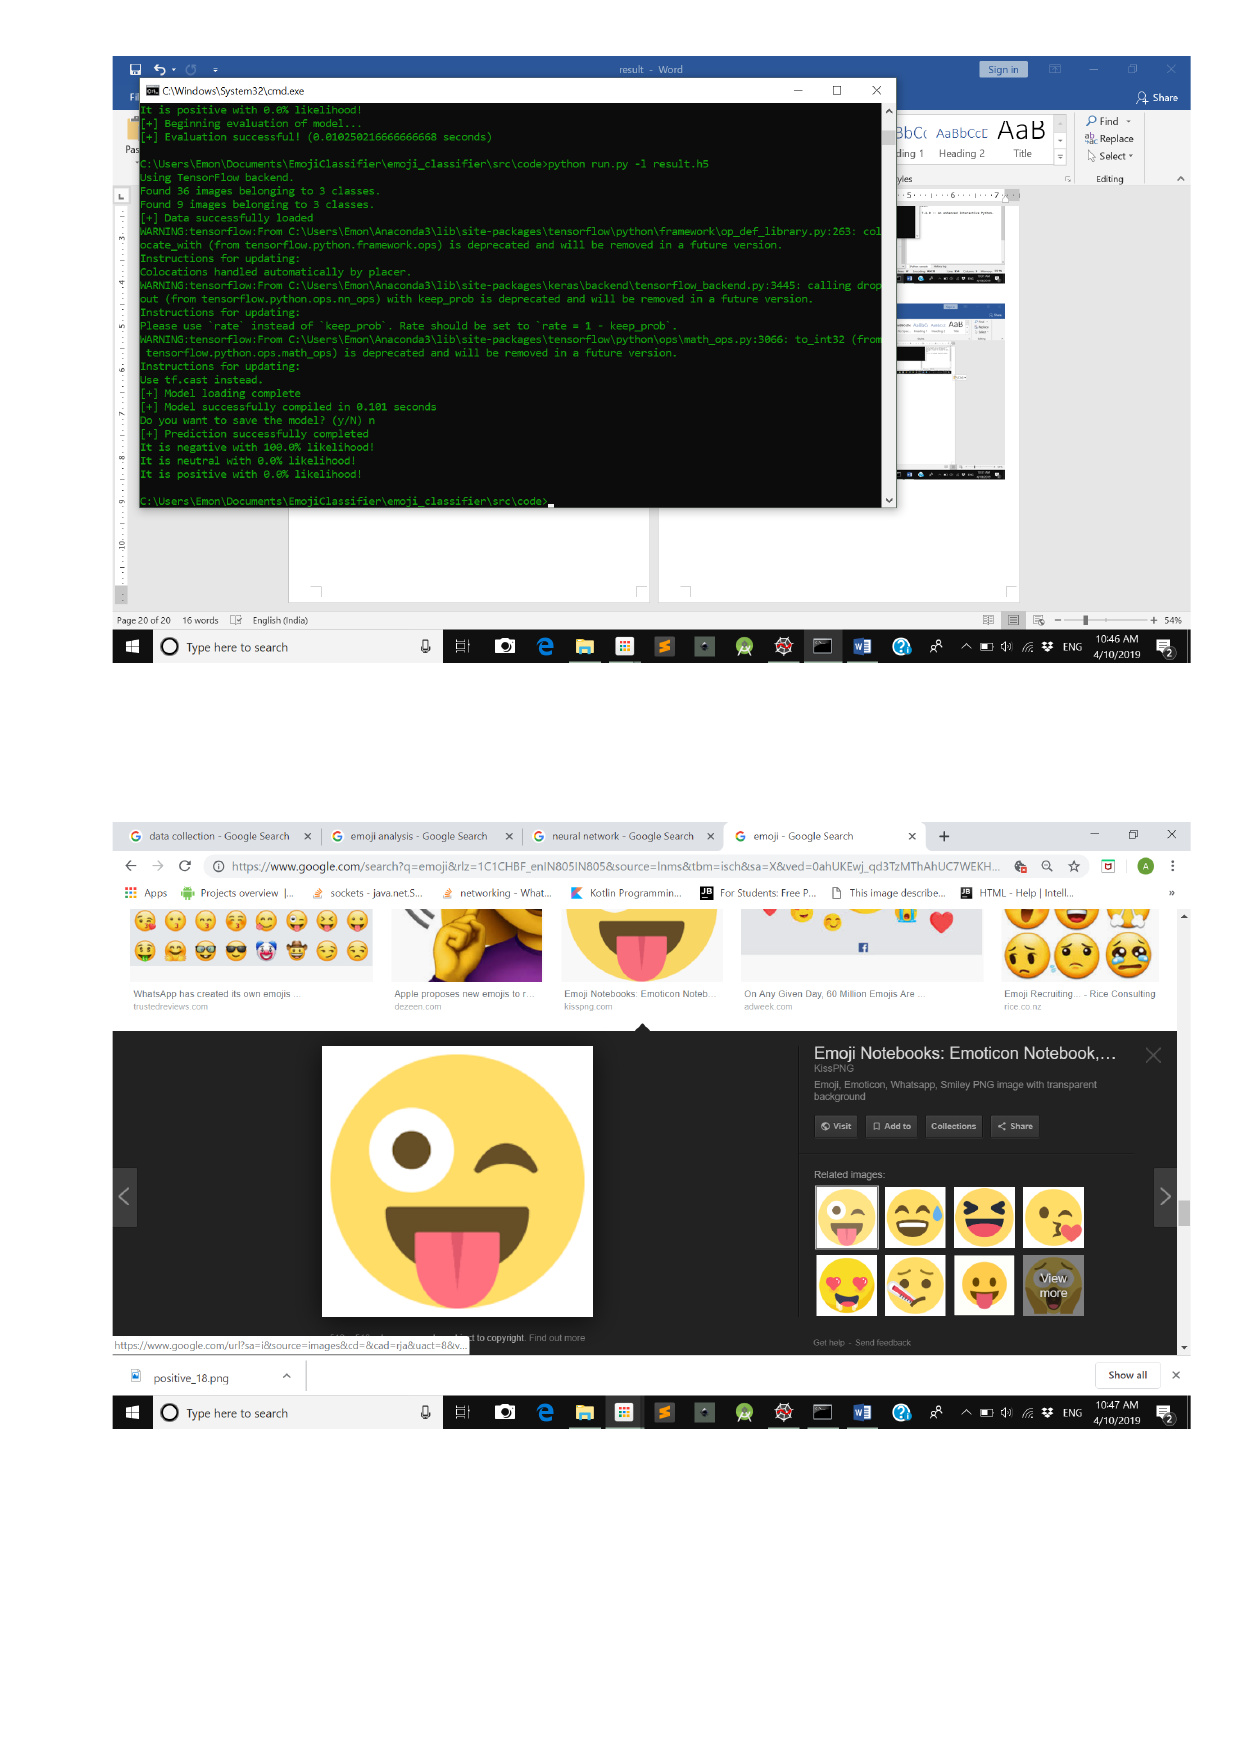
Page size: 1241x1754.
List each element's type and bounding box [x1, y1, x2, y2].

picture [112, 56, 1191, 663]
picture [112, 822, 1191, 1429]
